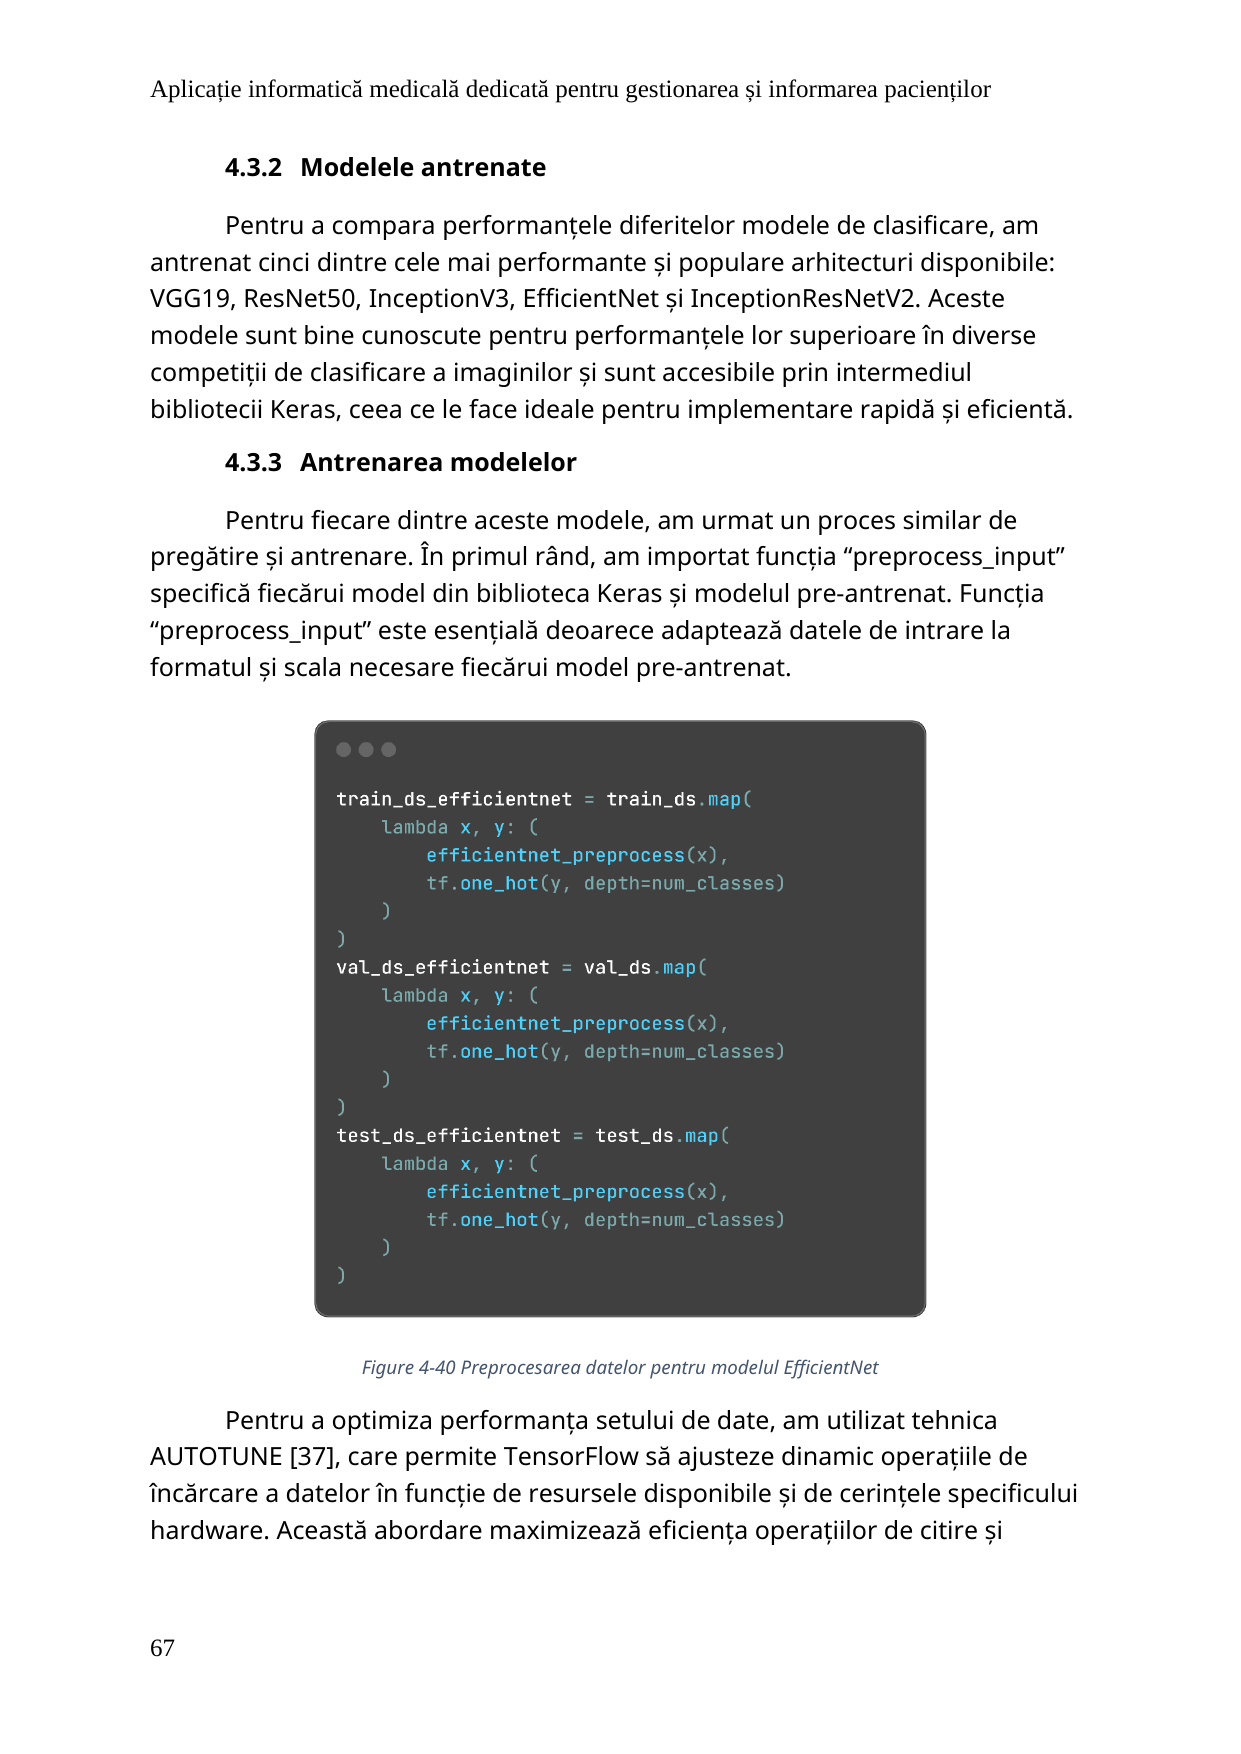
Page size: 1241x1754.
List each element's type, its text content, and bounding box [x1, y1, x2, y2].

text Pentru fiecare dintre aceste modele, am urmat un proces similar de pregătire și antrenare. În primul rând, am importat funcția “preprocess_input” specifică fiecărui model din biblioteca Keras și modelul pre-antrenat. Funcția “preprocess_input” este esențială deoarece adaptează datele de intrare la formatul și scala necesare fiecărui model pre-antrenat. [150, 502, 1090, 683]
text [150, 1402, 1090, 1547]
subtitle Antrenarea modelelor [225, 445, 1090, 479]
text Pentru a compara performanțele diferitelor modele de clasificare, am antrenat cinci dintre cele mai performante și populare arhitecturi disponibile: VGG19, ResNet50, InceptionV3, EfficientNet și InceptionResNetV2. Aceste modele sunt bine cunoscute pentru performanțele lor superioare în diverse competiții de clasificare a imaginilor și sunt accesibile prin intermediul bibliotecii Keras, ceea ce le face ideale pentru implementare rapidă și eficientă. [150, 207, 1090, 425]
subtitle Modelele antrenate [225, 150, 1090, 184]
picture [296, 702, 944, 1335]
